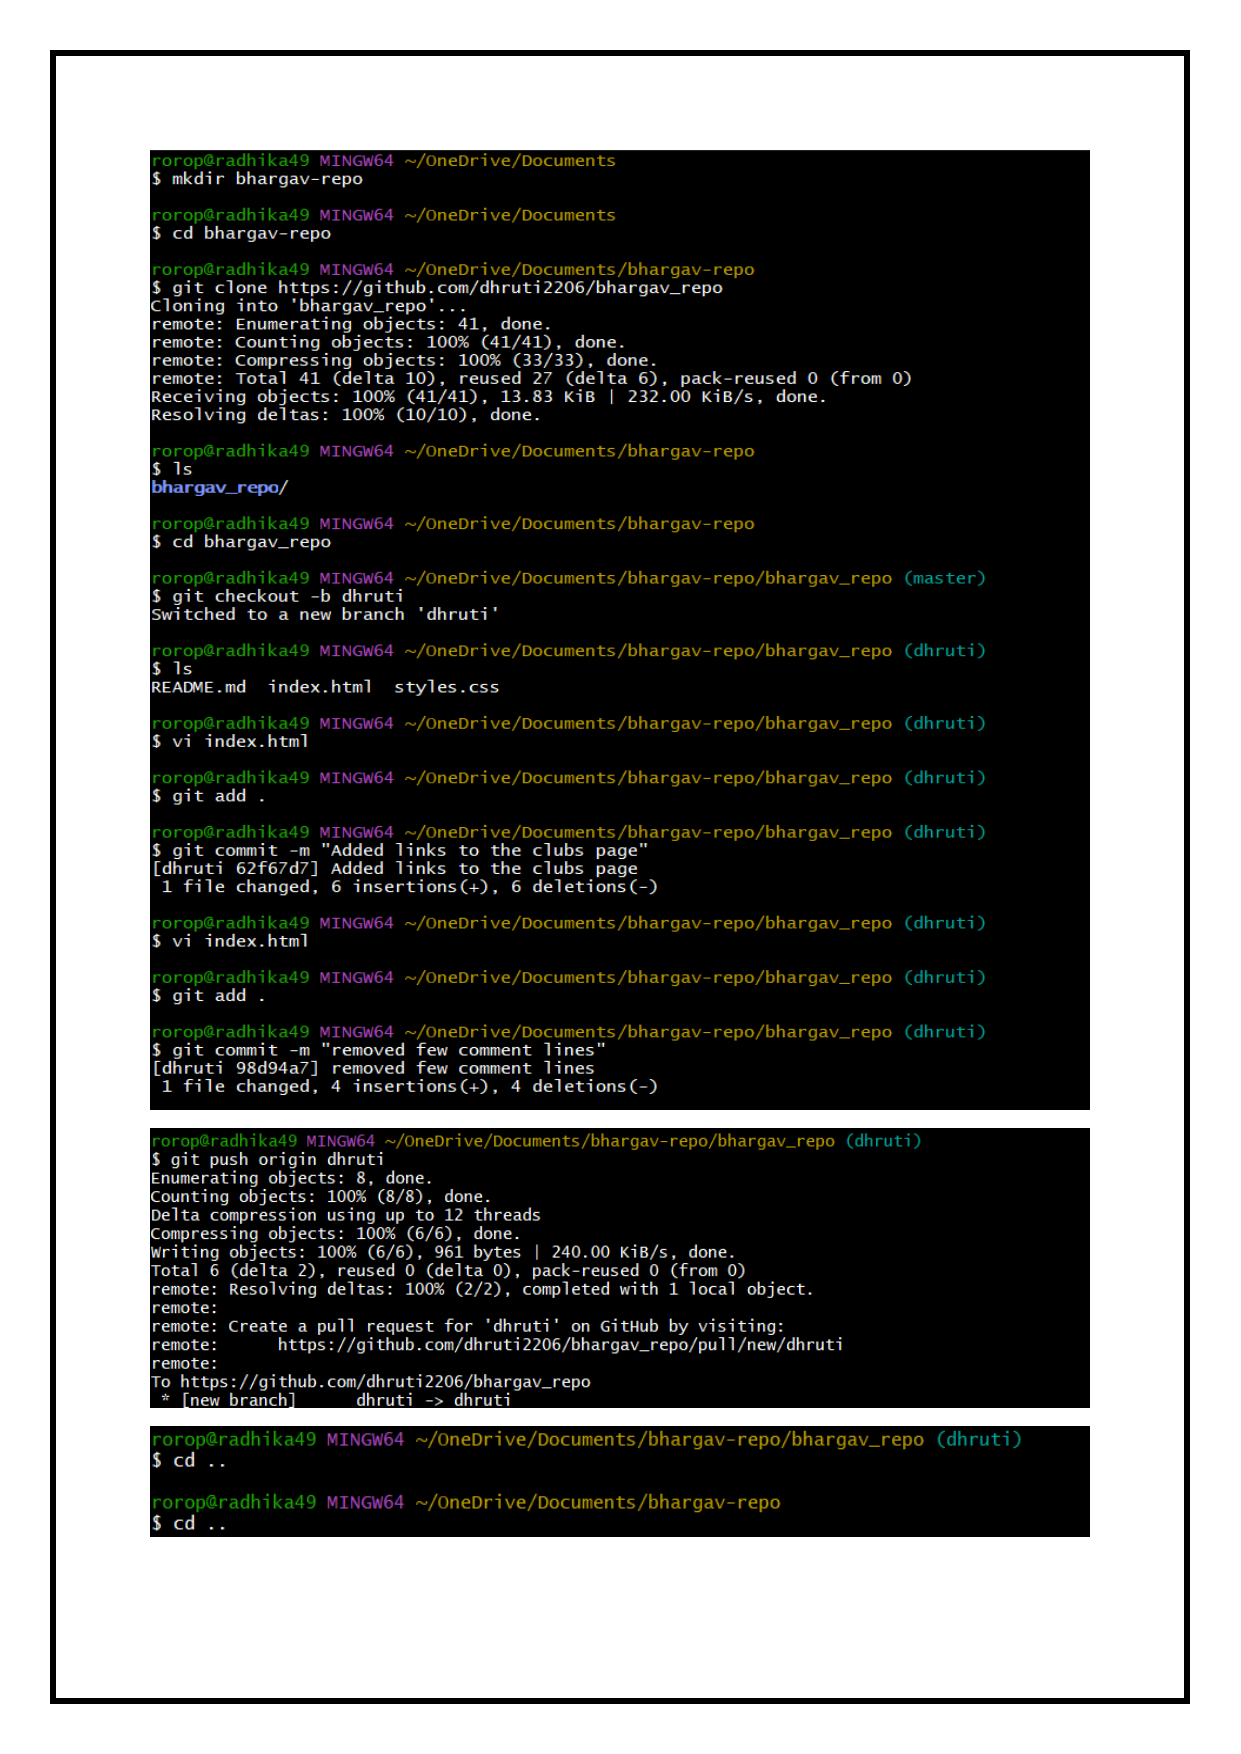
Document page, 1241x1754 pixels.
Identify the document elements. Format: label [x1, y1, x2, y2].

picture [150, 1426, 1090, 1537]
picture [150, 150, 1090, 1110]
picture [150, 1128, 1090, 1408]
